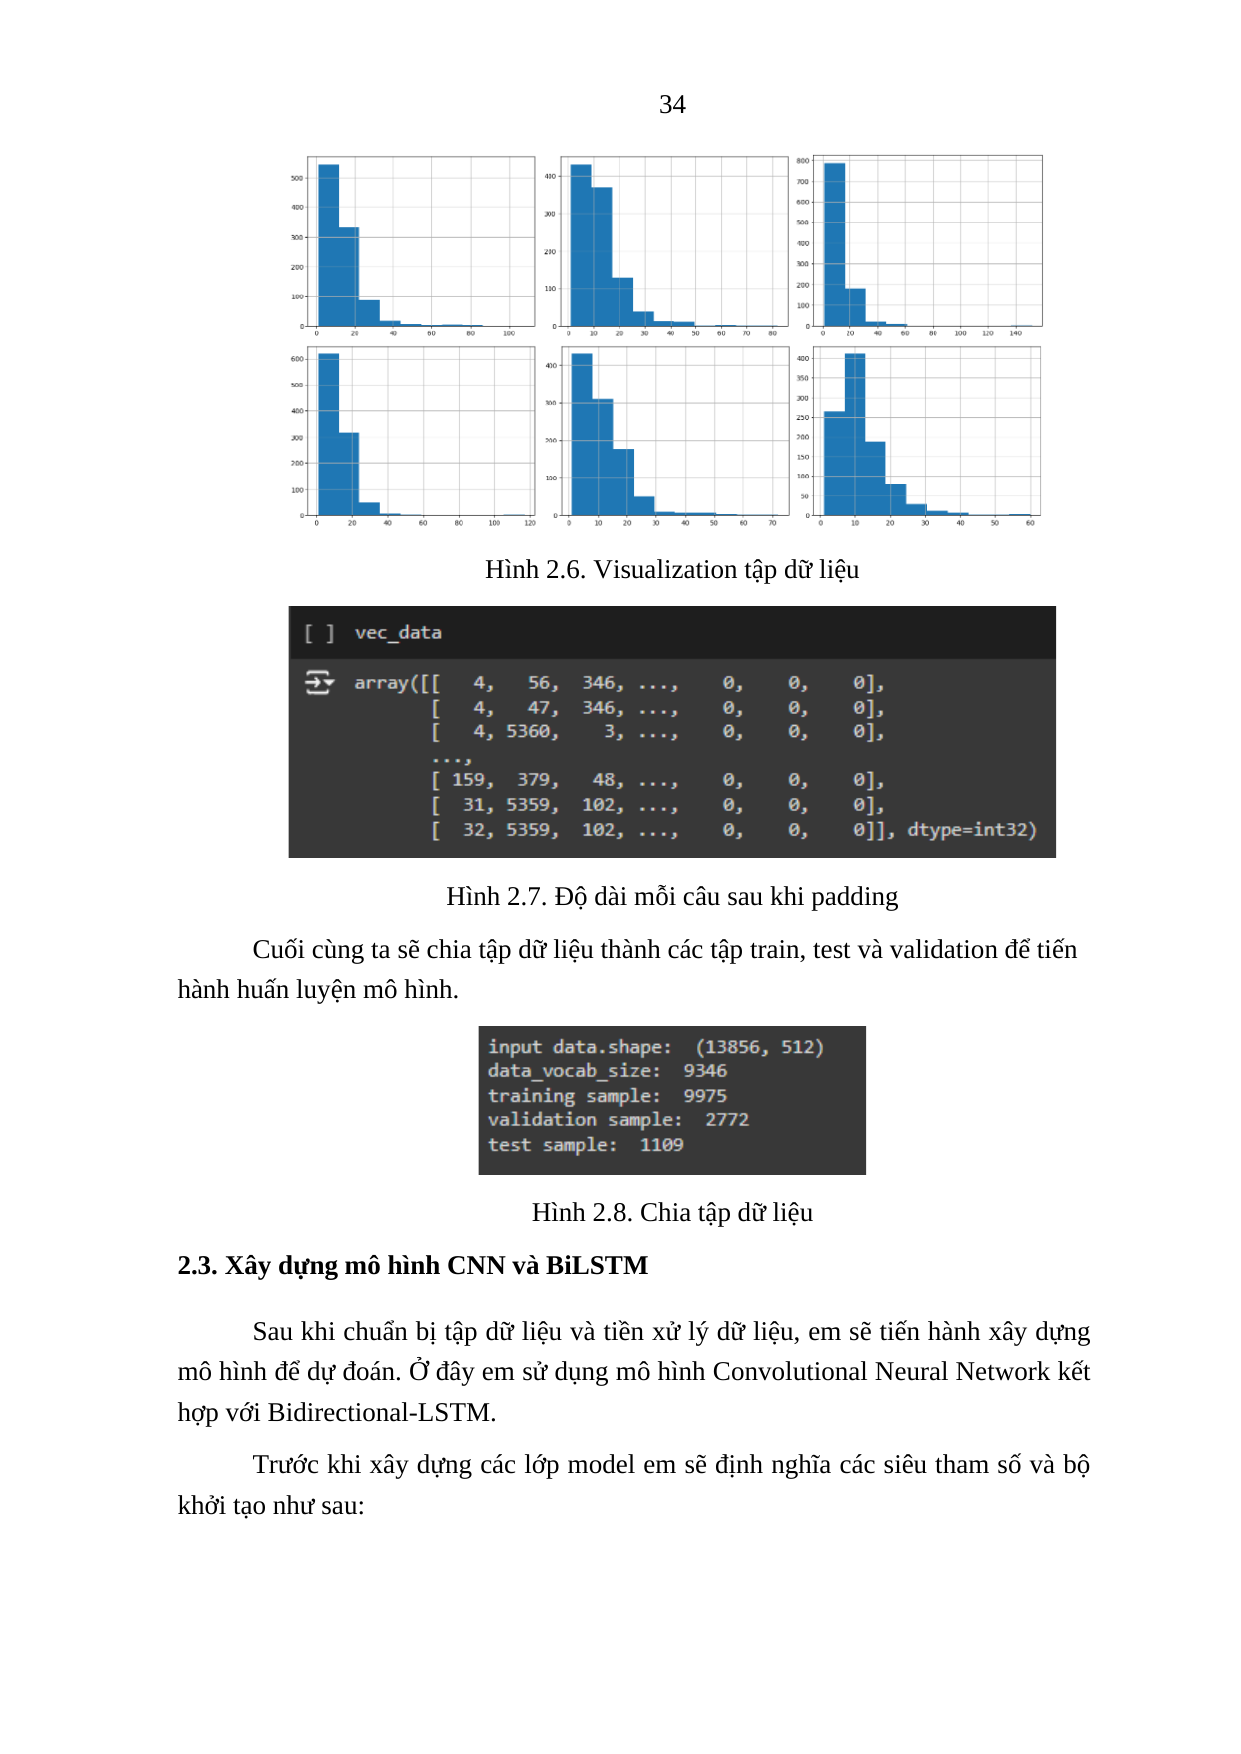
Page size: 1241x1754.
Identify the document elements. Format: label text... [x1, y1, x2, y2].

text Hình 2.7. Độ dài mỗi câu sau khi padding [177, 880, 1092, 911]
picture [288, 606, 1057, 858]
text Sau khi chuẩn bị tập dữ liệu và tiền xử lý dữ liệu, em sẽ tiến hành xây dựng mô hình để dự đoán. Ở đây em sử dụng mô hình Convolutional Neural Network kết hợp với Bidirectional-LSTM. [177, 1315, 1092, 1427]
picture [478, 1026, 867, 1175]
text Trước khi xây dựng các lớp model em sẽ định nghĩa các siêu tham số và bộ khởi tạo như sau: [177, 1449, 1092, 1520]
picture [287, 151, 1058, 532]
subtitle 2.3. Xây dựng mô hình CNN và BiLSTM [177, 1249, 1092, 1280]
text Hình 2.6. Visualization tập dữ liệu [177, 553, 1092, 585]
text Hình 2.8. Chia tập dữ liệu [177, 1196, 1092, 1227]
text Cuối cùng ta sẽ chia tập dữ liệu thành các tập train, test và validation để tiến hành huấn luyện mô hình. [177, 933, 1092, 1004]
